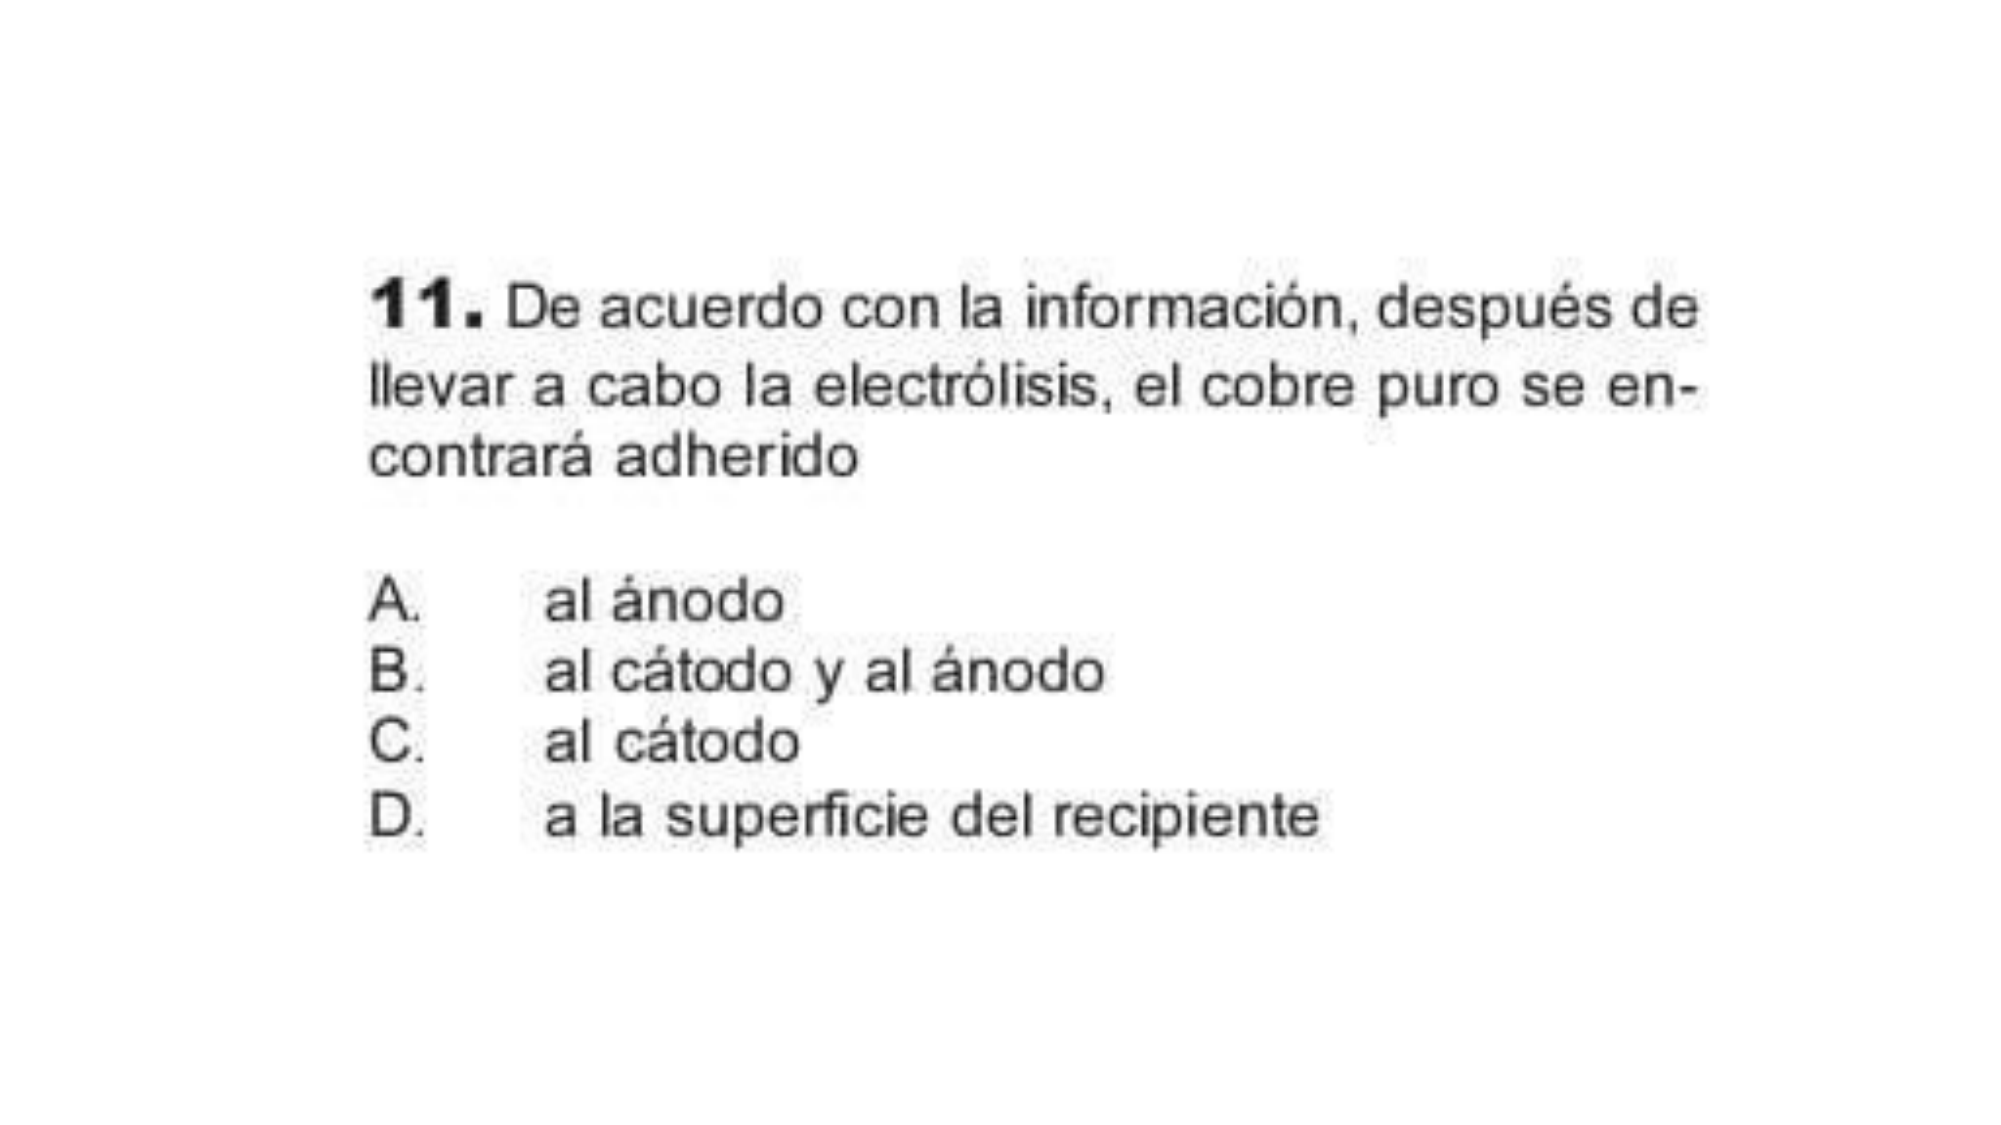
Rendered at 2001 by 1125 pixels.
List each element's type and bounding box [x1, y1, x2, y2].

picture [303, 196, 1737, 951]
